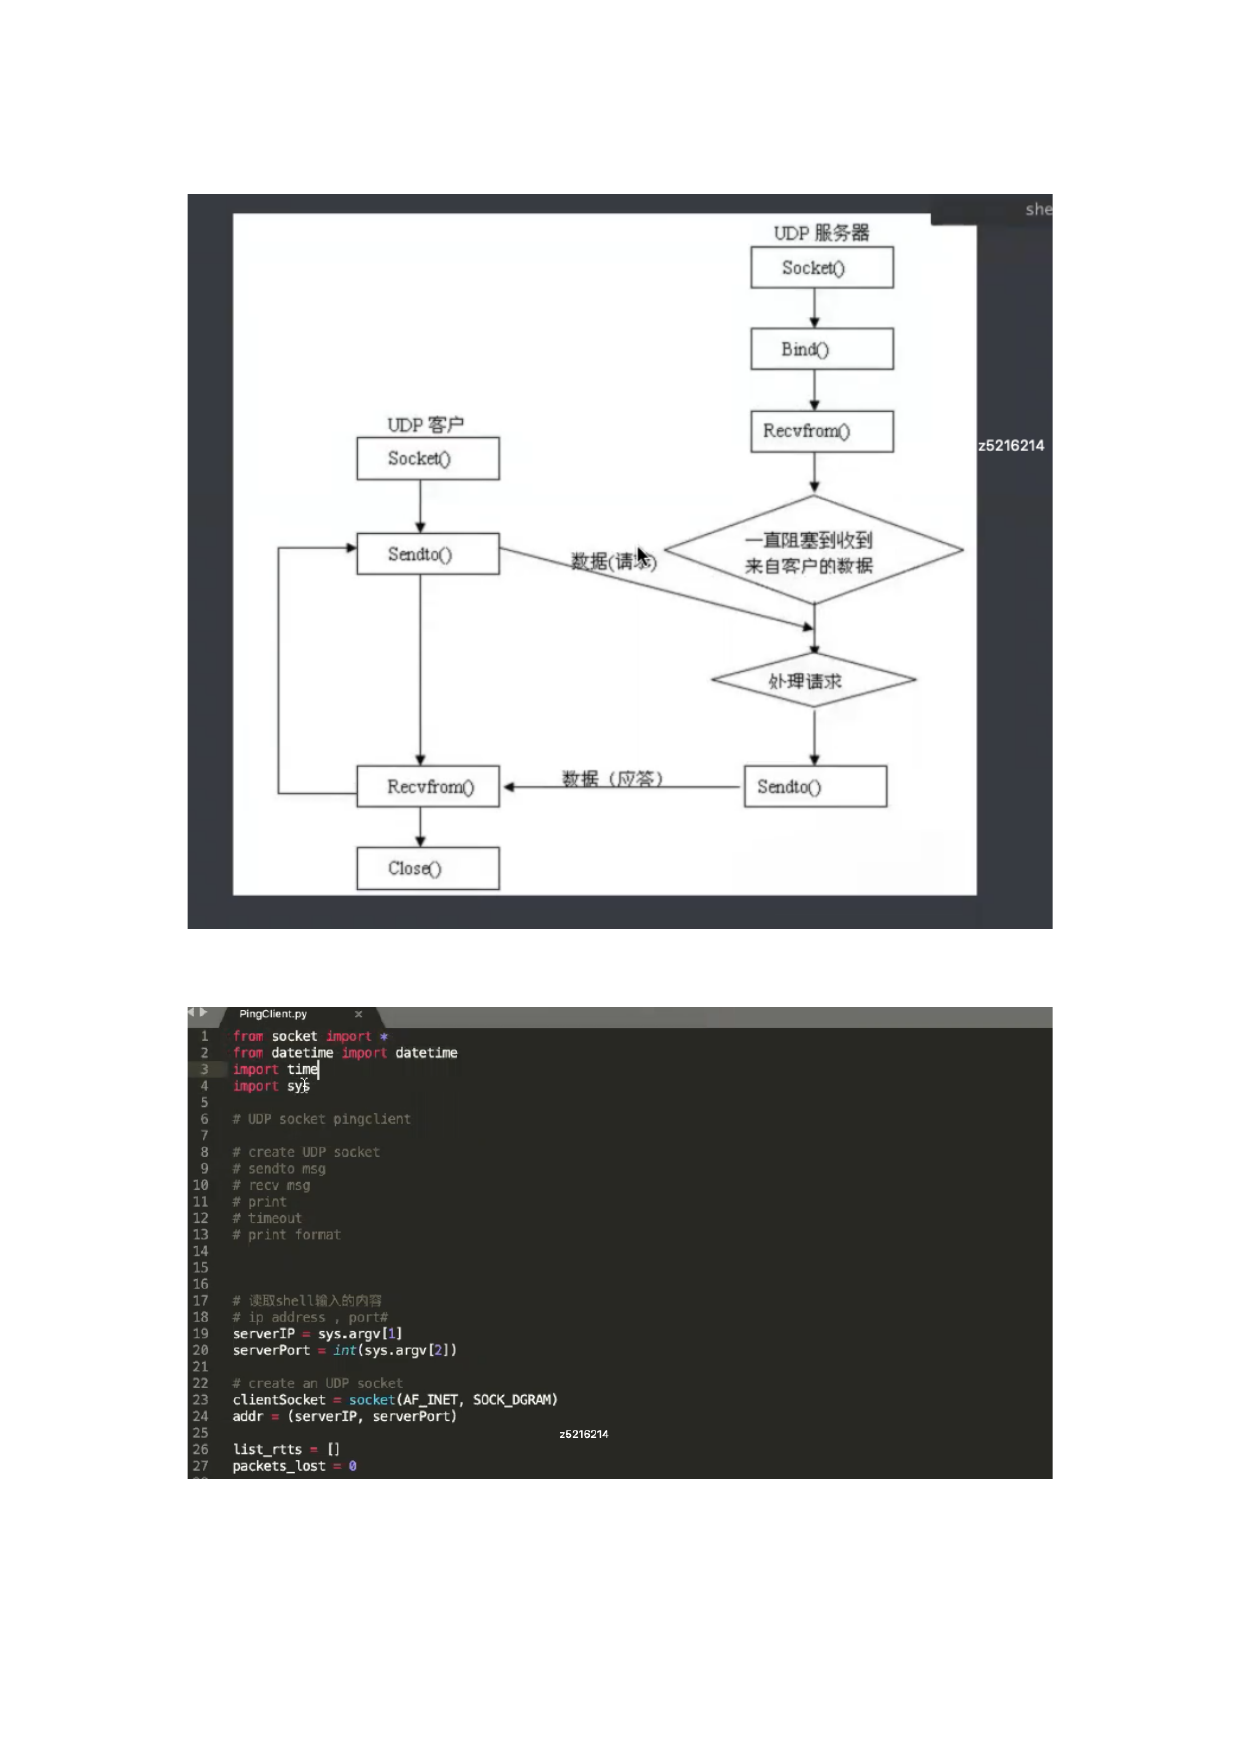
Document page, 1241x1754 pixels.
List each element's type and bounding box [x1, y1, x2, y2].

picture [187, 194, 1053, 929]
picture [187, 1007, 1053, 1479]
